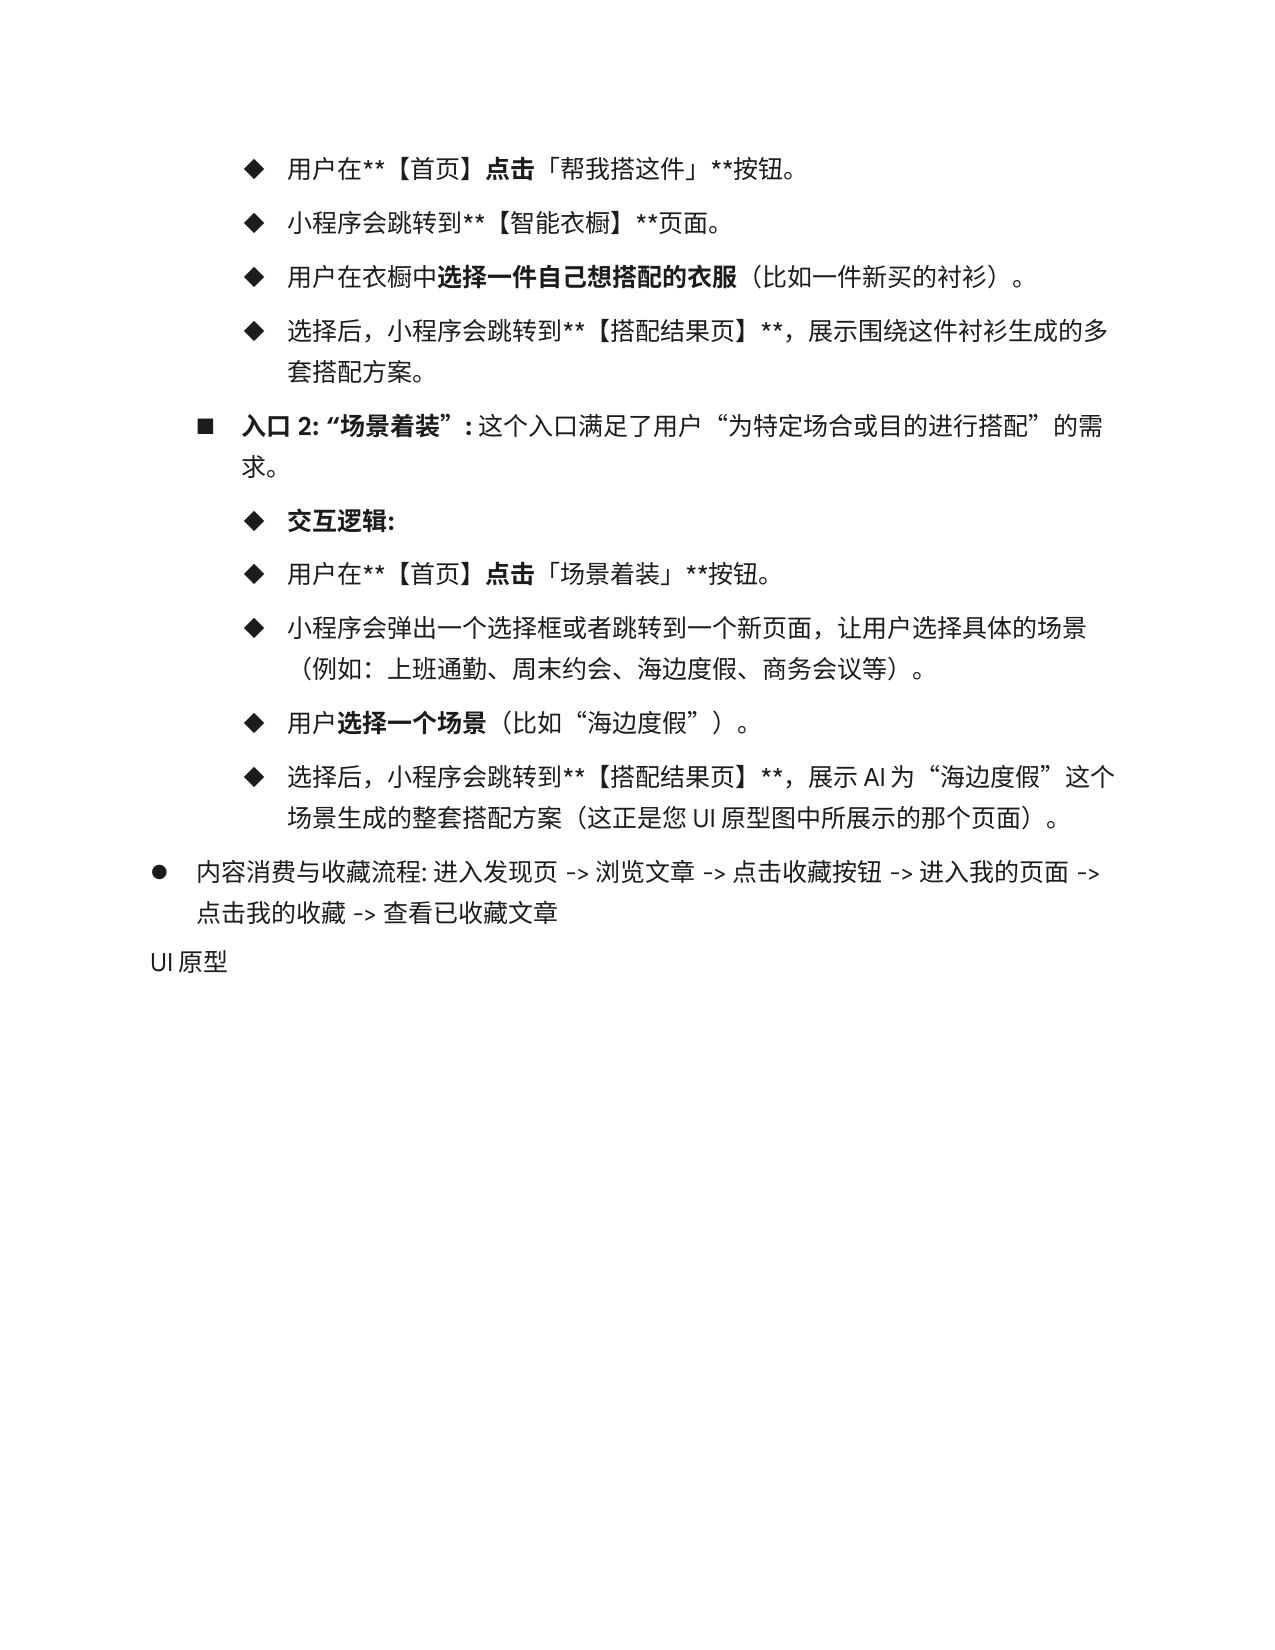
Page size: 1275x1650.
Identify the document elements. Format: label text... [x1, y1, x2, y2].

list 内容消费与收藏流程: 进入发现页 -> 浏览文章 -> 点击收藏按钮 -> 进入我的页面 -> 点击我的收藏 -> 查看已收藏文章 [150, 852, 1125, 930]
list 小程序会跳转到**【智能衣橱】**页面。 [242, 204, 1125, 240]
list 交互逻辑: [242, 501, 1125, 537]
list 小程序会弹出一个选择框或者跳转到一个新页面，让用户选择具体的场景（例如：上班通勤、周末约会、海边度假、商务会议等）。 [242, 609, 1125, 686]
list 选择后，小程序会跳转到**【搭配结果页】**，展示AI为“海边度假”这个场景生成的整套搭配方案（这正是您UI原型图中所展示的那个页面）。 [242, 757, 1125, 835]
text UI原型 [150, 947, 1125, 979]
list 选择后，小程序会跳转到**【搭配结果页】**，展示围绕这件衬衫生成的多套搭配方案。 [242, 311, 1125, 389]
list 用户在衣橱中选择一件自己想搭配的衣服（比如一件新买的衬衫）。 [242, 257, 1125, 294]
list 入口 2: “场景着装”: 这个入口满足了用户“为特定场合或目的进行搭配”的需求。 [196, 406, 1125, 484]
list 用户在**【首页】点击「场景着装」**按钮。 [242, 555, 1125, 591]
list 用户选择一个场景（比如“海边度假”）。 [242, 704, 1125, 740]
list 用户在**【首页】点击「帮我搭这件」**按钮。 [242, 150, 1125, 186]
